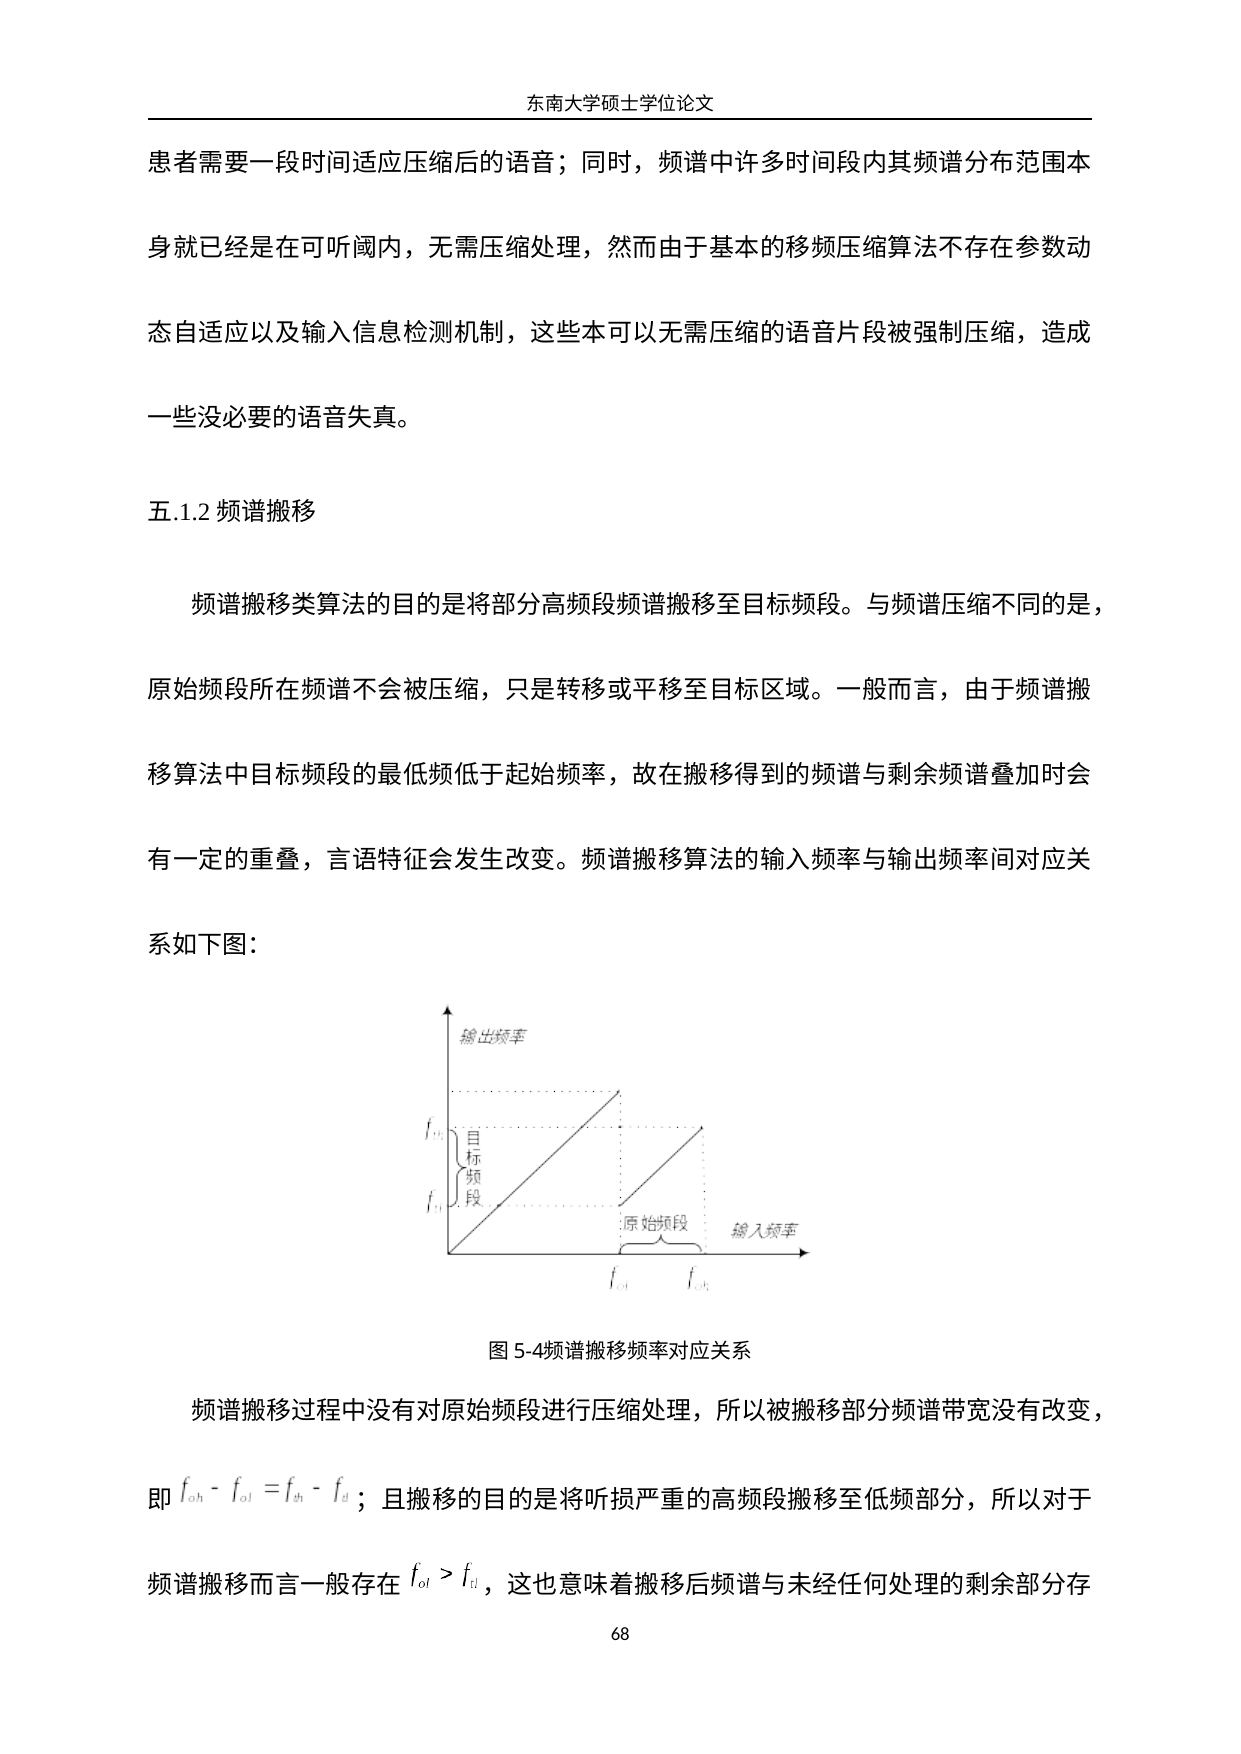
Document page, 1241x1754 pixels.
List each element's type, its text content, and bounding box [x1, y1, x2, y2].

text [148, 126, 1092, 449]
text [148, 1374, 1092, 1612]
list 频谱搬移 [148, 475, 1092, 543]
text 频谱搬移类算法的目的是将部分高频段频谱搬移至目标频段。与频谱压缩不同的是，原始频段所在频谱不会被压缩，只是转移或平移至目标区域。一般而言，由于频谱搬移算法中目标频段的最低频低于起始频率，故在搬移得到的频谱与剩余频谱叠加时会有一定的重叠，言语特征会发生改变。频谱搬移算法的输入频率与输出频率间对应关系如下图： [148, 569, 1092, 977]
text 图5-4频谱搬移频率对应关系 [148, 1333, 1092, 1367]
